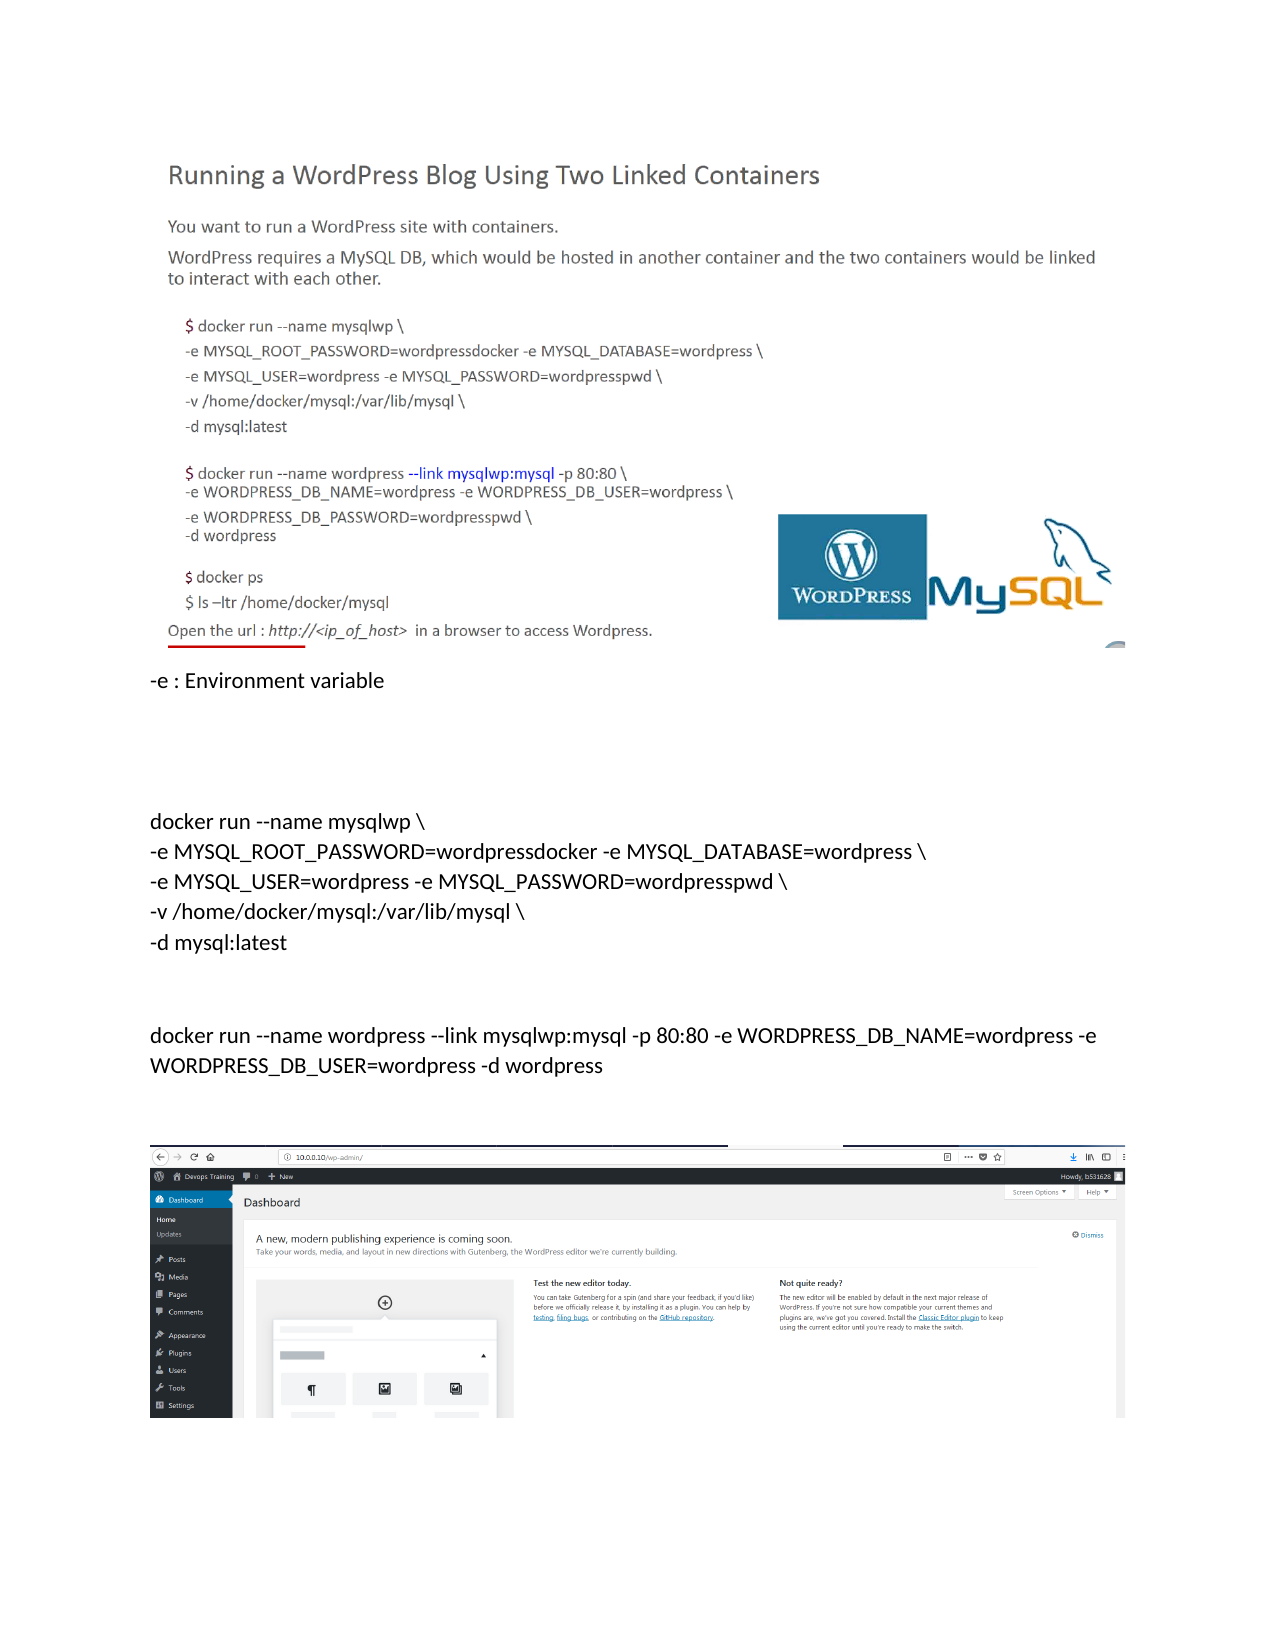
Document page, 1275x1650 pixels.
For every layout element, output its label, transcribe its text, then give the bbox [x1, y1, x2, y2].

text docker run --name wordpress --link mysqlwp:mysql -p 80:80 -e WORDPRESS_DB_NAME=wordpress -e WORDPRESS_DB_USER=wordpress -d wordpress [150, 1021, 1125, 1079]
picture [156, 1196, 163, 1202]
picture [150, 150, 1125, 648]
picture [150, 1145, 1125, 1418]
text docker run --name mysqlwp \ -e MYSQL_ROOT_PASSWORD=wordpressdocker -e MYSQL_DATABASE=wordpress \ -e MYSQL_USER=wordpress -e MYSQL_PASSWORD=wordpresspwd \ -v /home/docker/mysql:/var/lib/mysql \ -d mysql:latest [150, 807, 1125, 956]
text -e : Environment variable [150, 666, 1125, 694]
